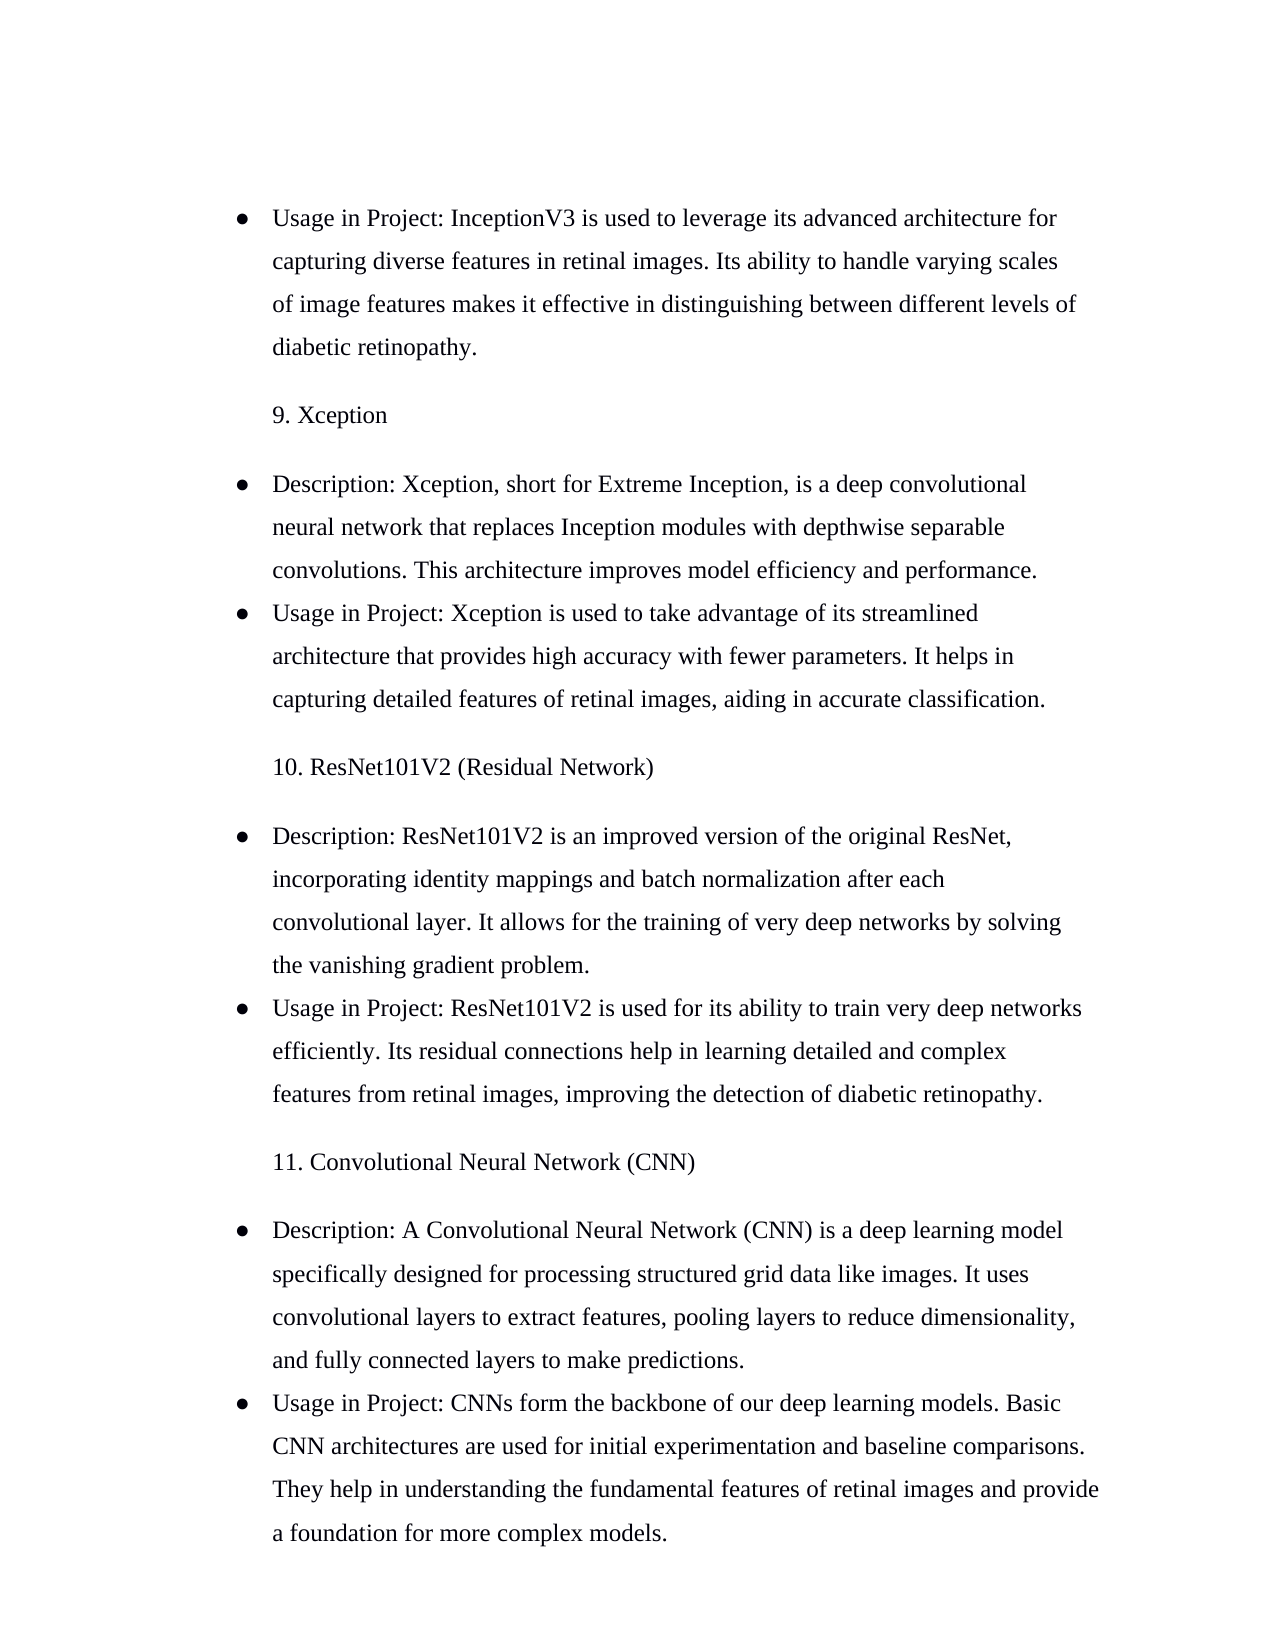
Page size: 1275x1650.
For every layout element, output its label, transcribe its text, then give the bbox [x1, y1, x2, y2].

list Description: Xception, short for Extreme Inception, is a deep convolutional neural network that replaces Inception modules with depthwise separable convolutions. This architecture improves model efficiency and performance. [234, 469, 1095, 584]
list Convolutional Neural Network (CNN) [272, 1147, 1192, 1176]
list Description: ResNet101V2 is an improved version of the original ResNet, incorporating identity mappings and batch normalization after each convolutional layer. It allows for the training of very deep networks by solving the vanishing gradient problem. [234, 821, 1088, 979]
list Usage in Project: InceptionV3 is used to leverage its advanced architecture for capturing diverse features in retinal images. Its ability to handle varying scales of image features makes it effective in distinguishing between different levels of diabetic retinopathy. [234, 203, 1085, 361]
list Xception [272, 400, 1192, 429]
list Usage in Project: ResNet101V2 is used for its ability to train very deep networks efficiently. Its residual connections help in learning detailed and complex features from retinal images, improving the detection of diabetic retinopathy. [234, 993, 1092, 1108]
list Usage in Project: Xception is used to take advantage of its streamlined architecture that provides high accuracy with fewer parameters. It helps in capturing detailed features of retinal images, aiding in accurate classification. [234, 598, 1102, 713]
list Description: A Convolutional Neural Network (CNN) is a deep learning model specifically designed for processing structured grid data like images. It uses convolutional layers to extract features, pooling layers to reduce dimensionality, and fully connected layers to make predictions. [234, 1216, 1075, 1374]
list Usage in Project: CNNs form the backbone of our deep learning models. Basic CNN architectures are used for initial experimentation and baseline comparisons. They help in understanding the fundamental features of retinal images and provide a foundation for more complex models. [234, 1388, 1099, 1546]
list ResNet101V2 (Residual Network) [272, 752, 1192, 781]
